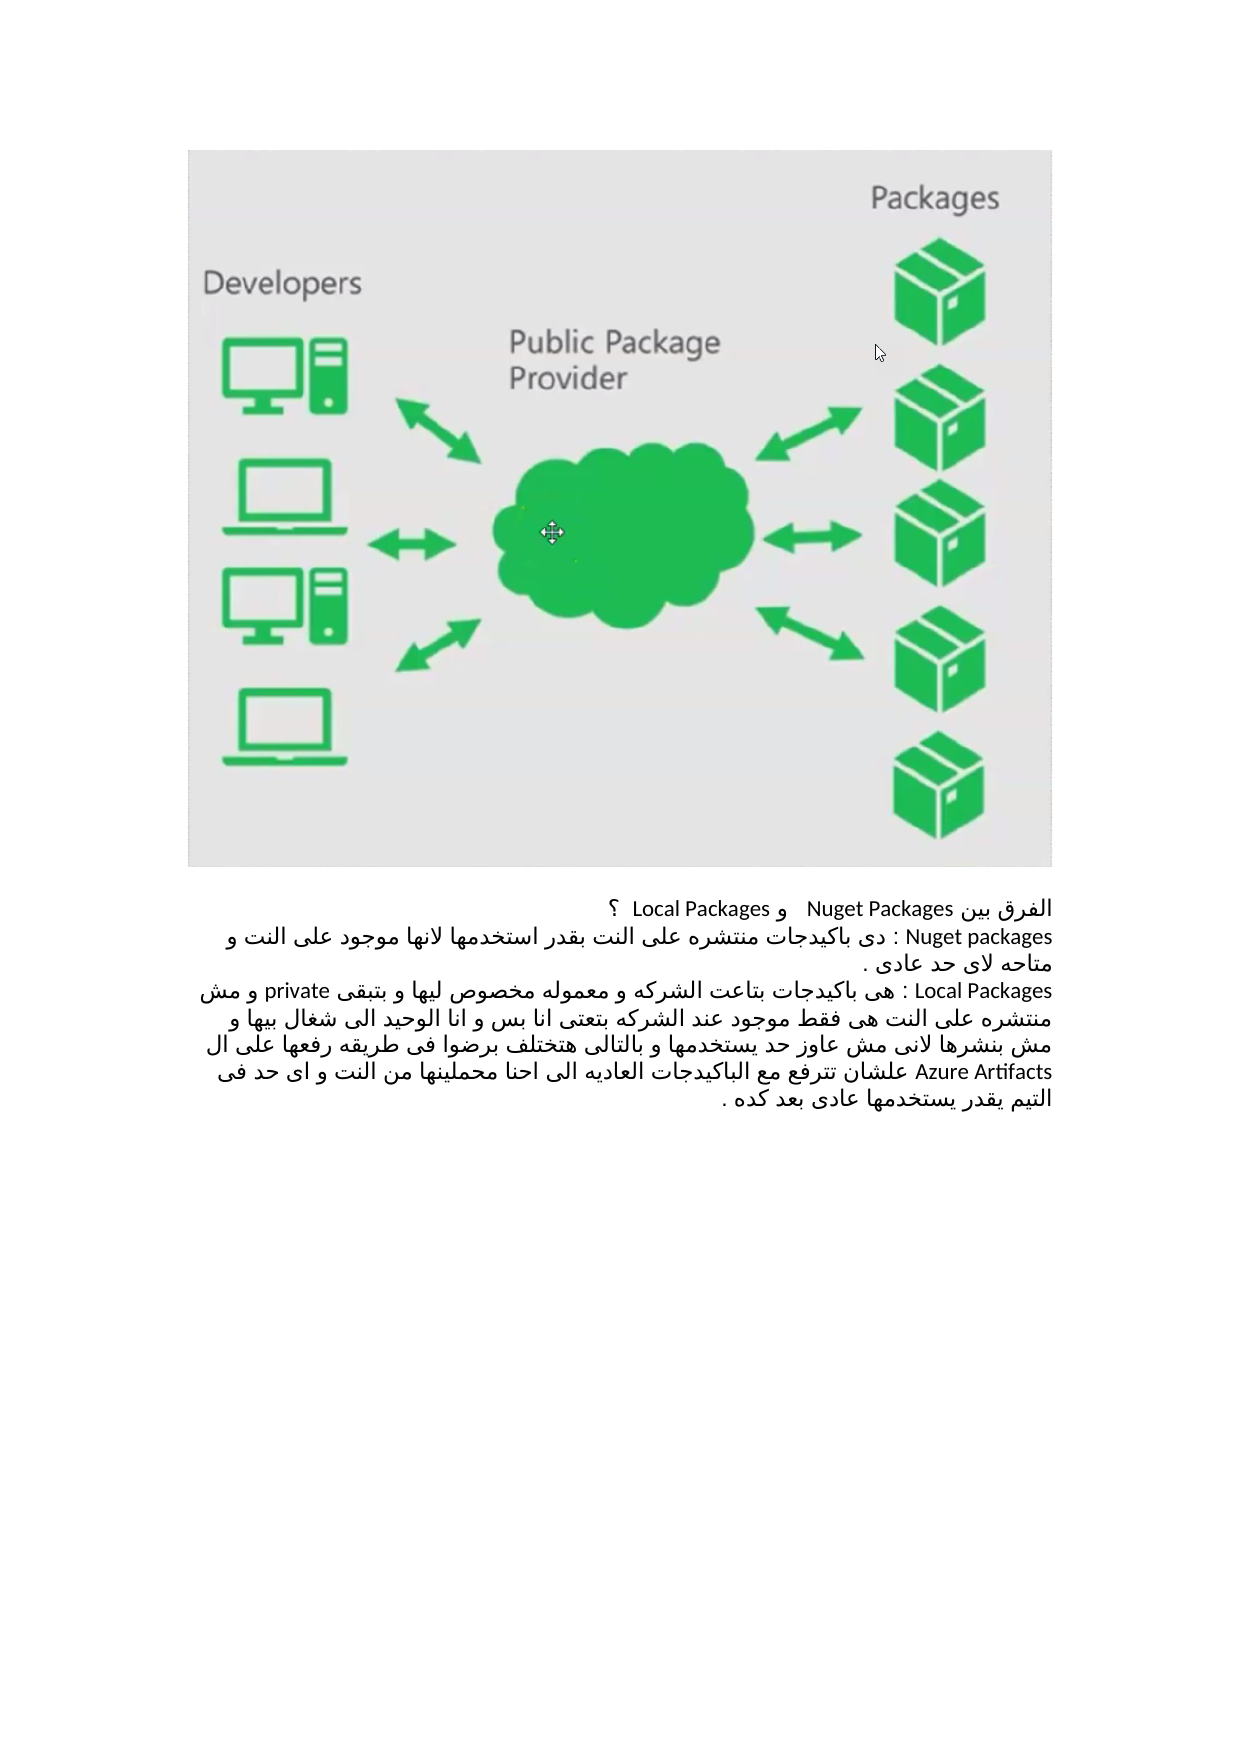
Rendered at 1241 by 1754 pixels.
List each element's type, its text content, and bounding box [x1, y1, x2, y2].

picture [187, 150, 1053, 867]
text الفرق بين Nuget Packages و Local Packages ؟ Nuget packages : دى باكيدجات منتشره على النت بقدر استخدمها لانها موجود على النت و متاحه لاى حد عادى . Local Packages : هى باكيدجات بتاعت الشركه و معموله مخصوص ليها و بتبقى private و مش منتشره على النت هى فقط موجود عند الشركه بتعتى انا بس و انا الوحيد الى شغال بيها و مش بنشرها لانى مش عاوز حد يستخدمها و بالتالى هتختلف برضوا فى طريقه رفعها على ال Azure Artifacts علشان تترفع مع الباكيدجات العاديه الى احنا محملينها من النت و اى حد فى التيم يقدر يستخدمها عادى بعد كده . [187, 894, 1053, 1112]
